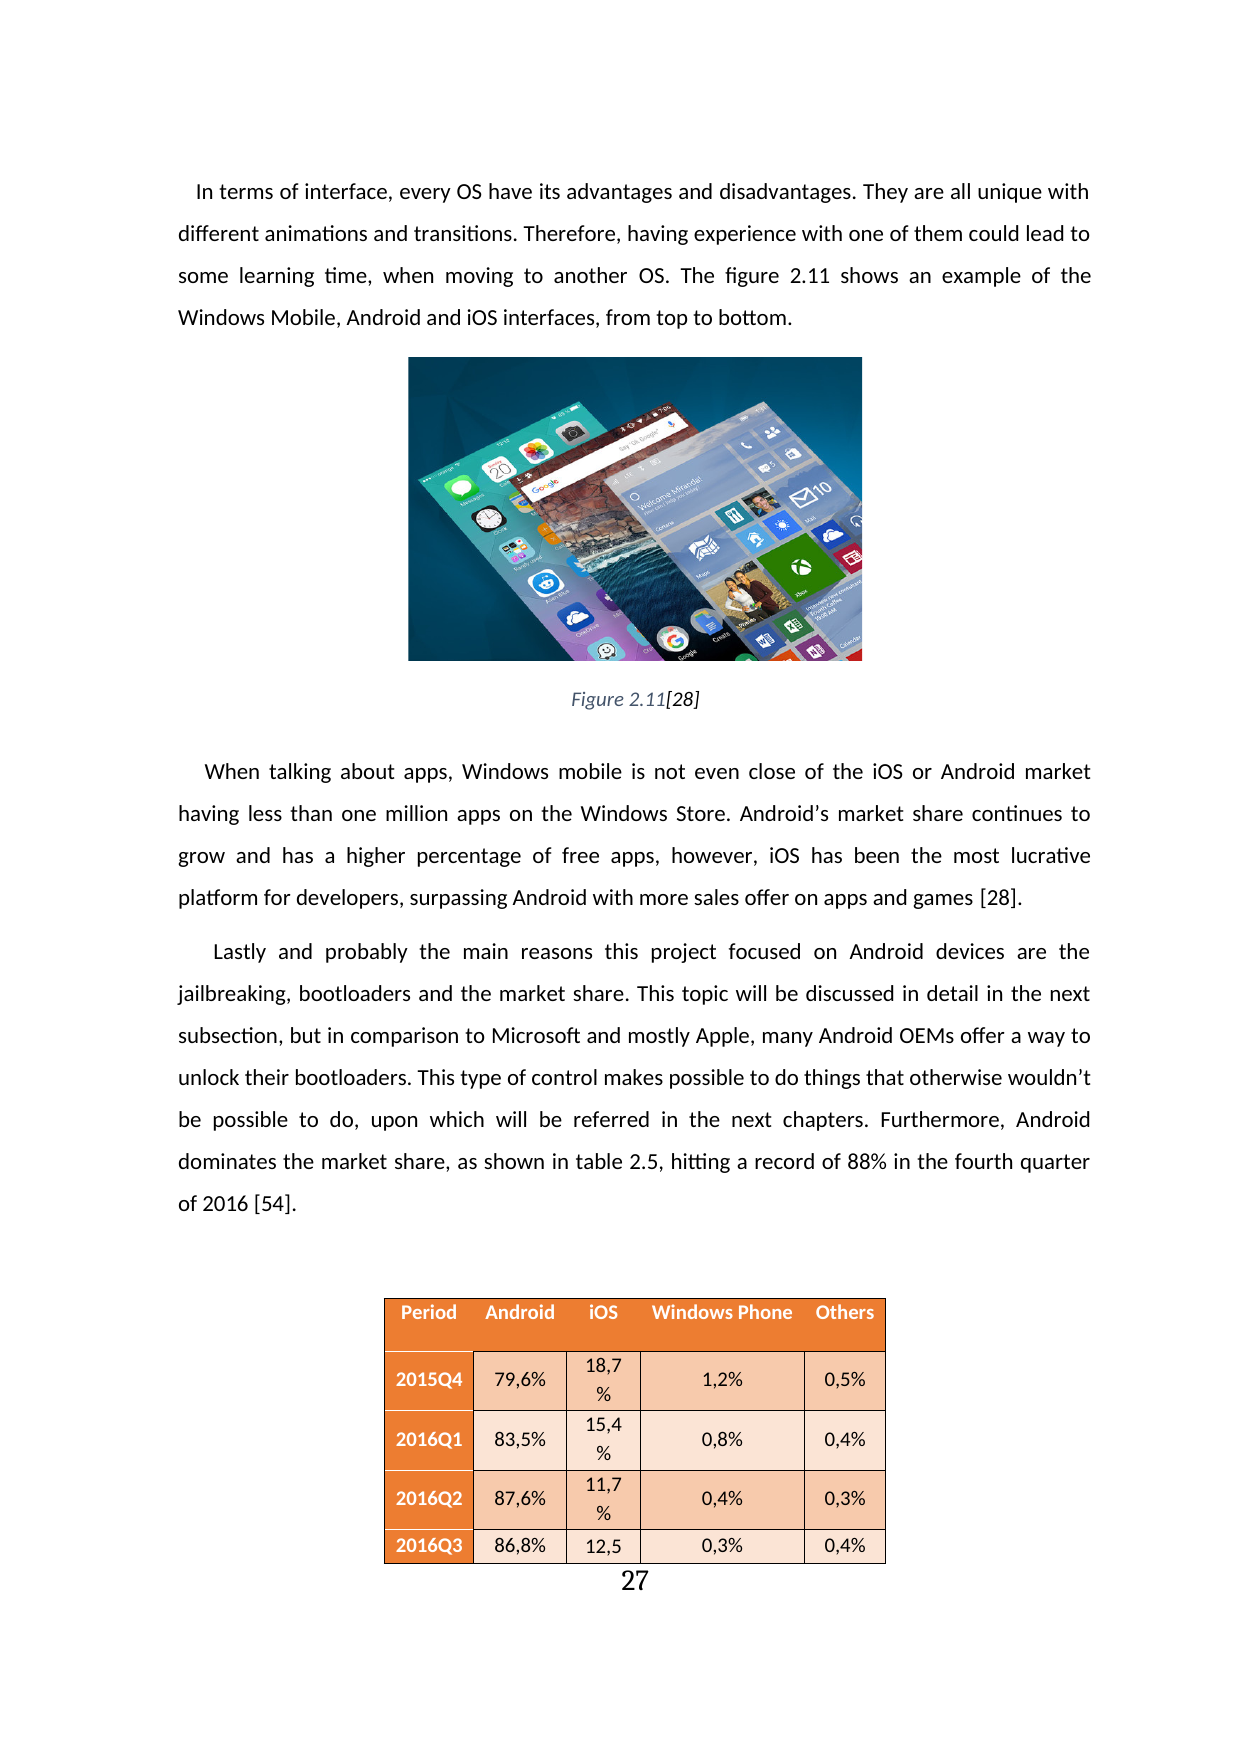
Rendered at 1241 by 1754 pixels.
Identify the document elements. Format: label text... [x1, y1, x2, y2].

text In terms of interface, every OS have its advantages and disadvantages. They are all unique with different animations and transitions. Therefore, having experience with one of them could lead to some learning time, when moving to another OS. The figure 2.11 shows an example of the Windows Mobile, Android and iOS interfaces, from top to bottom. [178, 177, 1092, 331]
table_cell 15,4% [567, 1411, 640, 1470]
table_cell 87,6% [474, 1471, 566, 1529]
table_cell 86,8% [474, 1530, 566, 1563]
table_cell 0,5% [805, 1352, 885, 1410]
table_header Android [474, 1299, 566, 1351]
table_cell 2016Q1 [385, 1411, 473, 1470]
table_header Period [385, 1299, 474, 1351]
table_cell 0,4% [641, 1471, 804, 1529]
table_cell 18,7% [567, 1352, 640, 1410]
table_cell 83,5% [474, 1411, 566, 1470]
text When talking about apps, Windows mobile is not even close of the iOS or Android market having less than one million apps on the Windows Store. Android’s market share continues to grow and has a higher percentage of free apps, however, iOS has been the most lucrative platform for developers, surpassing Android with more sales offer on apps and games [28]. [178, 757, 1092, 911]
table_cell 2016Q2 [385, 1471, 473, 1529]
table_cell 0,3% [641, 1530, 804, 1563]
table_cell 0,3% [805, 1471, 885, 1529]
table_header Windows Phone [640, 1299, 804, 1351]
table_cell 0,8% [641, 1411, 804, 1470]
table_cell 0,4% [805, 1530, 885, 1563]
table_cell 2016Q3 [385, 1530, 473, 1563]
table_cell 2015Q4 [385, 1352, 473, 1410]
table_cell 79,6% [474, 1352, 566, 1410]
picture [420, 402, 863, 661]
table_cell 11,7% [567, 1471, 640, 1529]
table_cell 0,4% [805, 1411, 885, 1470]
table_header iOS [566, 1299, 640, 1351]
table_cell 12,5% [567, 1530, 640, 1563]
table_header Others [804, 1299, 885, 1351]
text Figure 2 - User interface on different mobile OSs [28] [178, 687, 1092, 712]
text Lastly and probably the main reasons this focus on Android devices are the jailbreaking, bootloaders and the market share. This topic will be discussed in detail in the next subsection, but in comparison to Microsoft and mostly Apple, many Android OEMs offer a way to unlock their bootloaders. This type of control makes possible to do things that otherwise wouldn’t be possible to do, upon which will be referred in the next chapters. Furthermore, Android dominates the market share, as shown in table 2.5, hitting a record of 88% in the fourth quarter of 2016 [54]. [178, 937, 1092, 1217]
table_cell 1,2% [641, 1352, 804, 1410]
